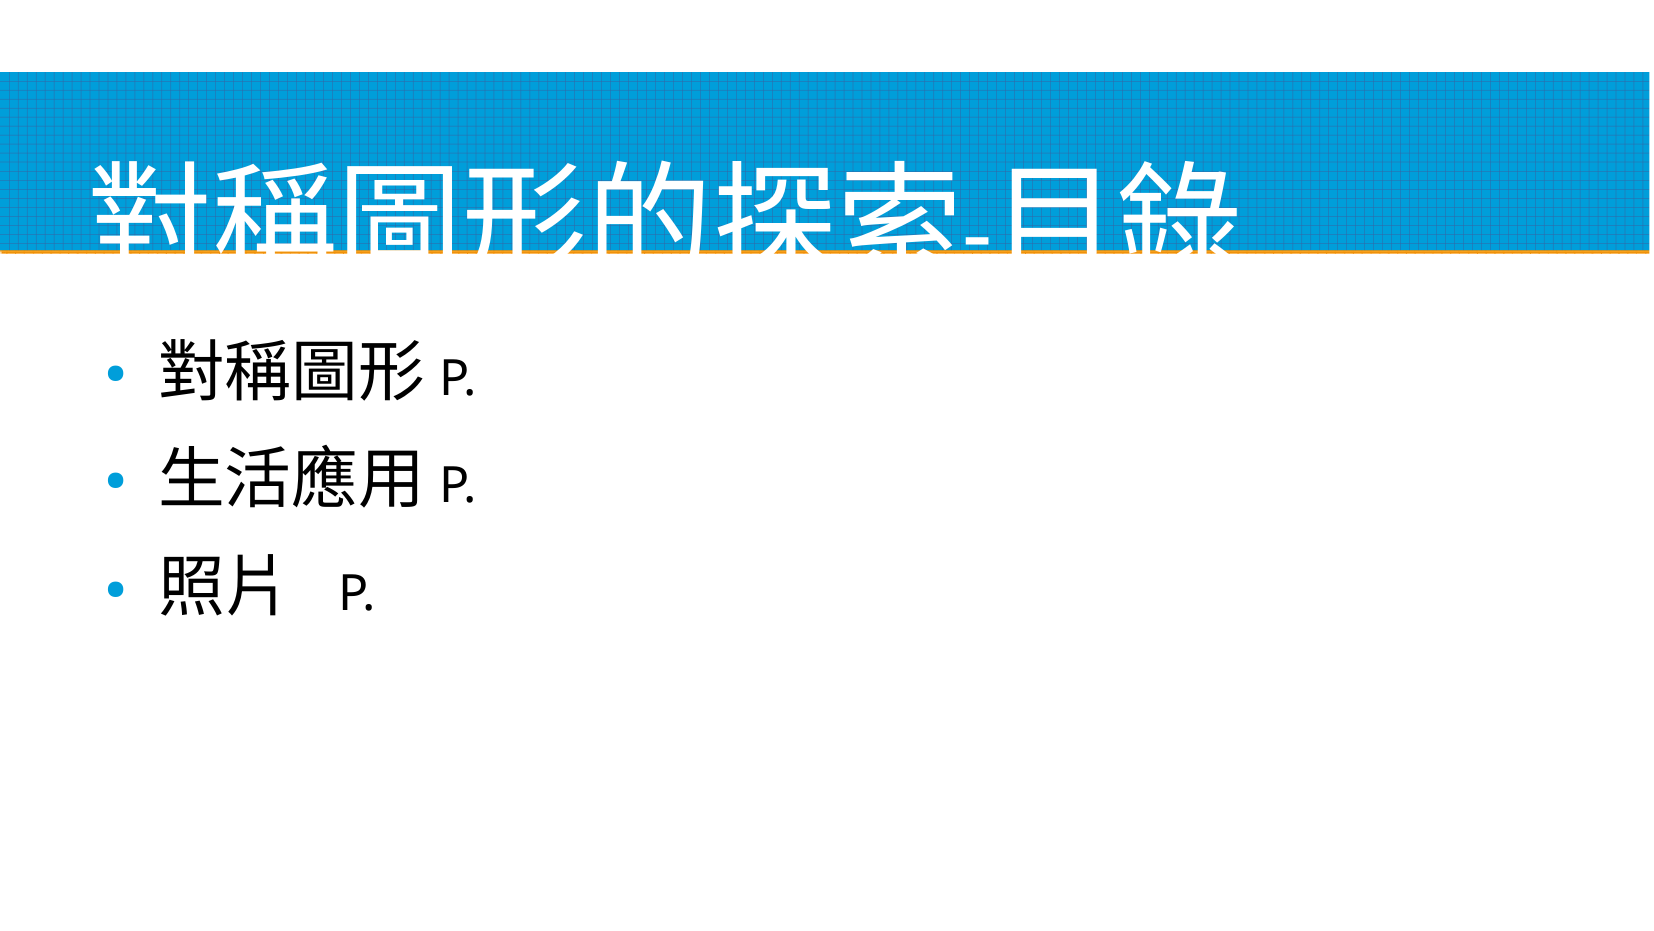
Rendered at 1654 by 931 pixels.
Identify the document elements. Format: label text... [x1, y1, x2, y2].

subtitle 對稱圖形的探索-目錄 [87, 122, 1557, 303]
picture [0, 0, 1654, 930]
list 生活應用 P. [105, 425, 1557, 522]
list 對稱圖形 P. [105, 318, 1557, 414]
list 照片 P. [105, 533, 1557, 630]
